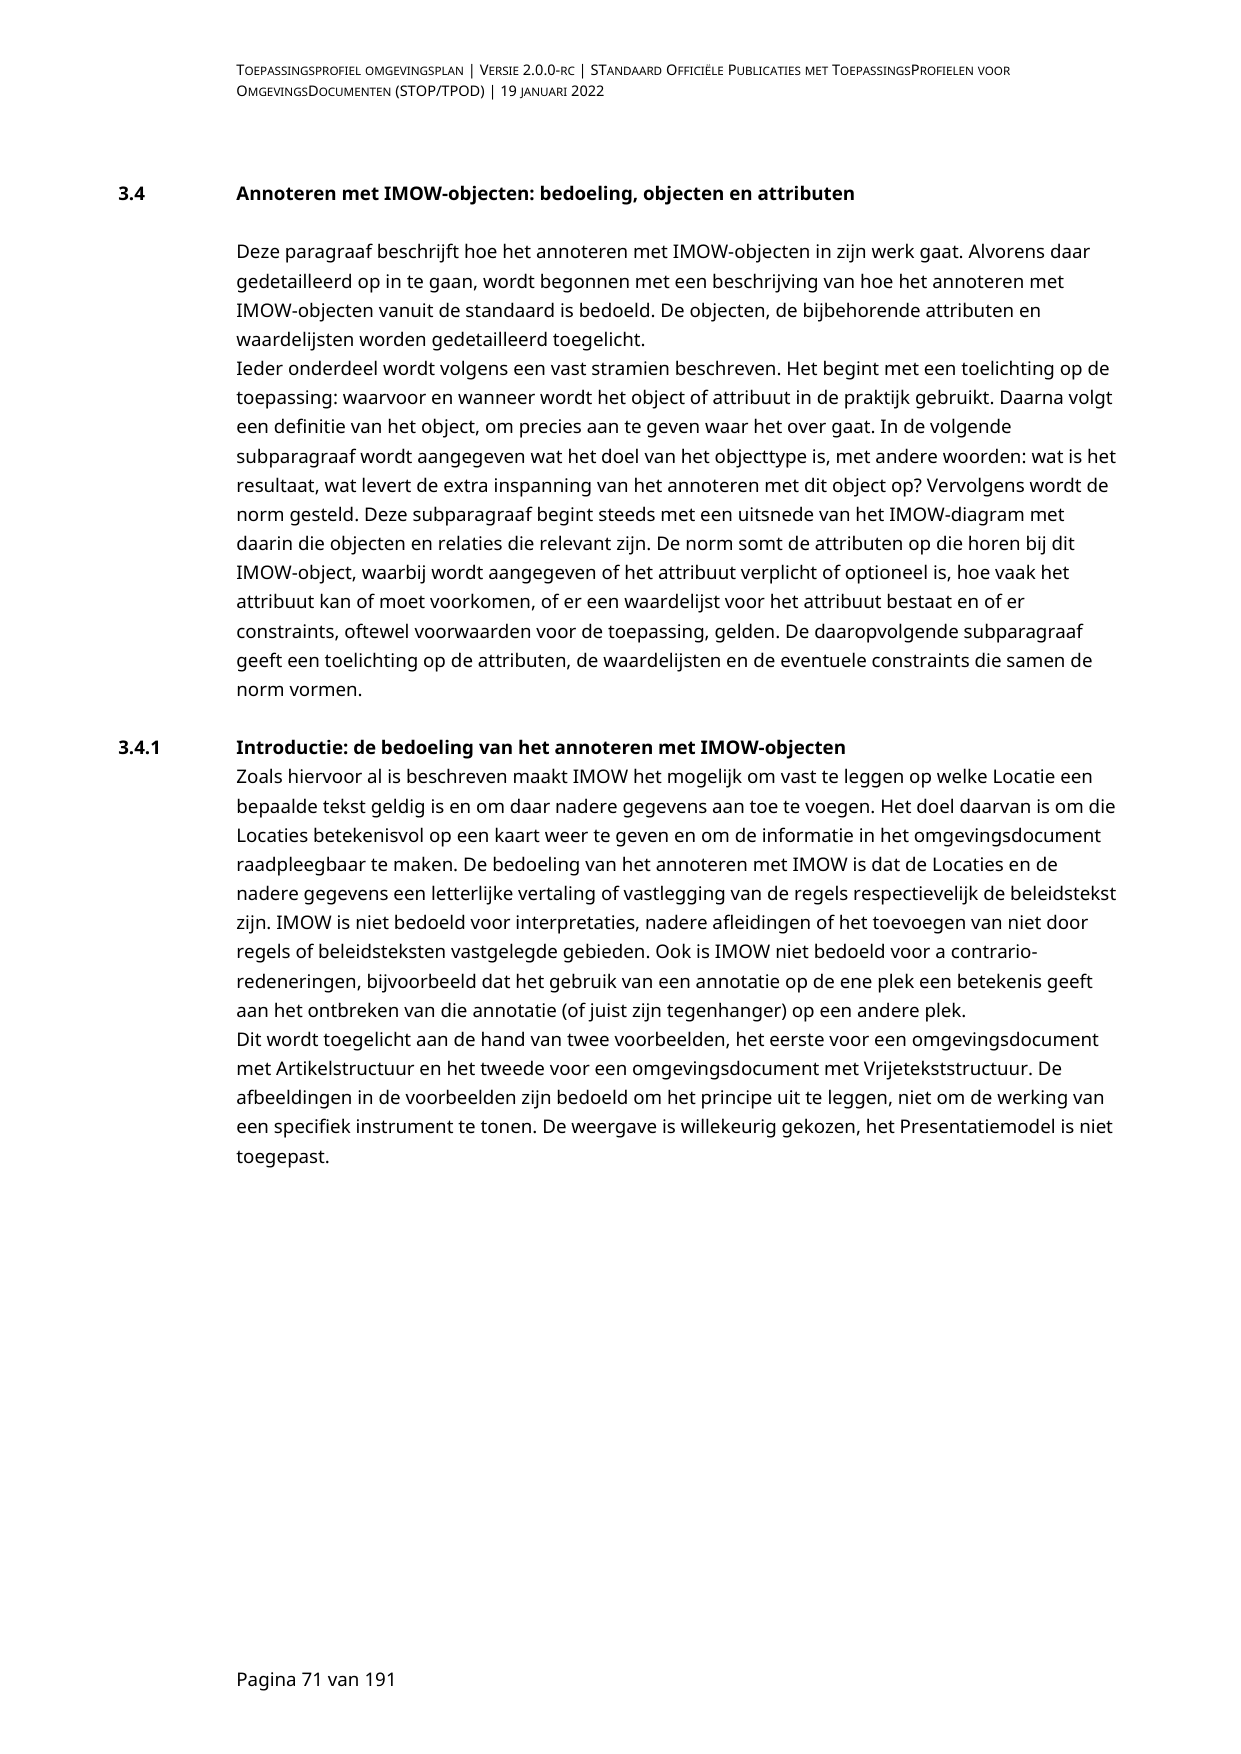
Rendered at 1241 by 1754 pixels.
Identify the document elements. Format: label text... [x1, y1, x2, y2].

text Deze paragraaf beschrijft hoe het annoteren met IMOW-objecten in zijn werk gaat. Alvorens daar gedetailleerd op in te gaan, wordt begonnen met een beschrijving van hoe het annoteren met IMOW-objecten vanuit de standaard is bedoeld. De objecten, de bijbehorende attributen en waardelijsten worden gedetailleerd toegelicht. [236, 236, 1122, 352]
text Ieder onderdeel wordt volgens een vast stramien beschreven. Het begint met een toelichting op de toepassing: waarvoor en wanneer wordt het object of attribuut in de praktijk gebruikt. Daarna volgt een definitie van het object, om precies aan te geven waar het over gaat. In de volgende subparagraaf wordt aangegeven wat het doel van het objecttype is, met andere woorden: wat is het resultaat, wat levert de extra inspanning van het annoteren met dit object op? Vervolgens wordt de norm gesteld. Deze subparagraaf begint steeds met een uitsnede van het IMOW-diagram met daarin die objecten en relaties die relevant zijn. De norm somt de attributen op die horen bij dit IMOW-object, waarbij wordt aangegeven of het attribuut verplicht of optioneel is, hoe vaak het attribuut kan of moet voorkomen, of er een waardelijst voor het attribuut bestaat en of er constraints, oftewel voorwaarden voor de toepassing, gelden. De daaropvolgende subparagraaf geeft een toelichting op de attributen, de waardelijsten en de eventuele constraints die samen de norm vormen. [236, 352, 1122, 702]
text Dit wordt toegelicht aan de hand van twee voorbeelden, het eerste voor een omgevingsdocument met Artikelstructuur en het tweede voor een omgevingsdocument met Vrijetekststructuur. De afbeeldingen in de voorbeelden zijn bedoeld om het principe uit te leggen, niet om de werking van een specifiek instrument te tonen. De weergave is willekeurig gekozen, het Presentatiemodel is niet toegepast. [236, 1023, 1122, 1169]
subtitle Annoteren met IMOW-objecten: bedoeling, objecten en attributen [118, 177, 1122, 206]
subtitle Introductie: de bedoeling van het annoteren met IMOW-objecten [118, 731, 1122, 761]
text Zoals hiervoor al is beschreven maakt IMOW het mogelijk om vast te leggen op welke Locatie een bepaalde tekst geldig is en om daar nadere gegevens aan toe te voegen. Het doel daarvan is om die Locaties betekenisvol op een kaart weer te geven en om de informatie in het omgevingsdocument raadpleegbaar te maken. De bedoeling van het annoteren met IMOW is dat de Locaties en de nadere gegevens een letterlijke vertaling of vastlegging van de regels respectievelijk de beleidstekst zijn. IMOW is niet bedoeld voor interpretaties, nadere afleidingen of het toevoegen van niet door regels of beleidsteksten vastgelegde gebieden. Ook is IMOW niet bedoeld voor a contrario-redeneringen, bijvoorbeeld dat het gebruik van een annotatie op de ene plek een betekenis geeft aan het ontbreken van die annotatie (of juist zijn tegenhanger) op een andere plek. [236, 761, 1122, 1023]
